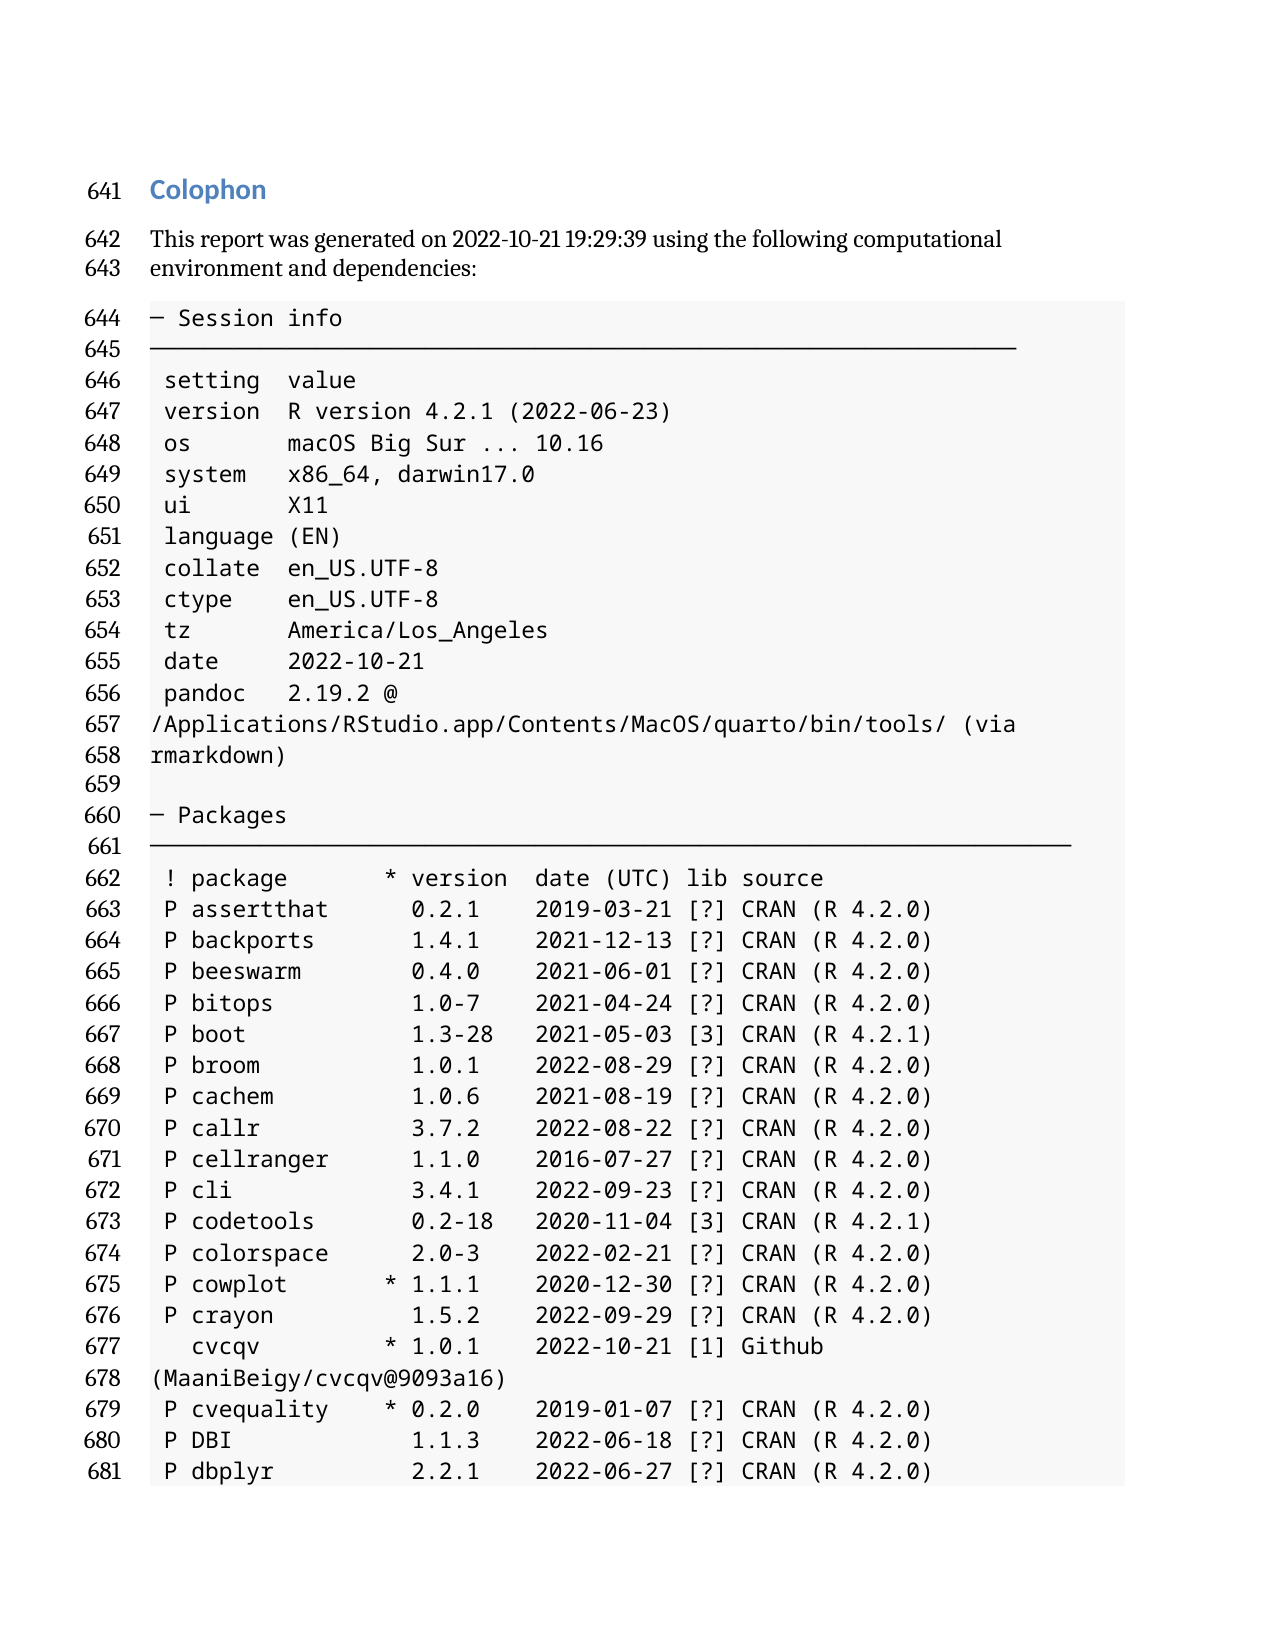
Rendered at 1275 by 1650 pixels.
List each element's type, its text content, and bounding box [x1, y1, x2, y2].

text This report was generated on 2022-10-21 19:29:39 using the following computational environment and dependencies: [150, 225, 1125, 283]
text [150, 301, 1125, 1486]
subtitle Colophon [150, 171, 1125, 206]
